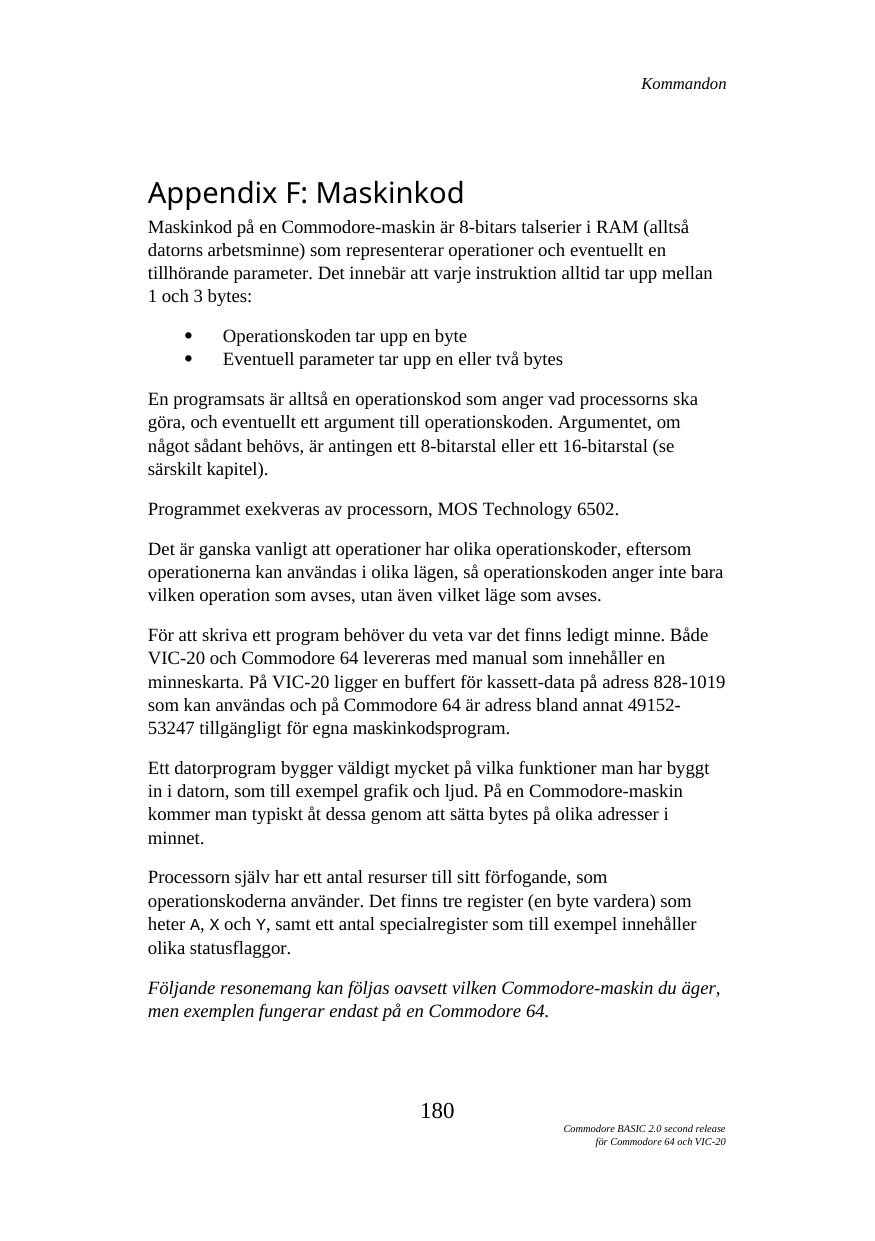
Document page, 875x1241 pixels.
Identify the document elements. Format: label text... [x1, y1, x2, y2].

list Operationskoden tar upp en byte [185, 325, 726, 347]
text Maskinkod på en Commodore-maskin är 8-bitars talserier i RAM (alltså datorns arbetsminne) som representerar operationer och eventuellt en tillhörande parameter. Det innebär att varje instruktion alltid tar upp mellan 1 och 3 bytes: [148, 216, 726, 307]
list Eventuell parameter tar upp en eller två bytes [185, 348, 726, 370]
text Det är ganska vanligt att operationer har olika operationskoder, eftersom operationerna kan användas i olika lägen, så operationskoden anger inte bara vilken operation som avses, utan även vilket läge som avses. [148, 538, 726, 606]
subtitle Appendix F: Maskinkod [148, 173, 726, 212]
text Ett datorprogram bygger väldigt mycket på vilka funktioner man har byggt in i datorn, som till exempel grafik och ljud. På en Commodore-maskin kommer man typiskt åt dessa genom att sätta bytes på olika adresser i minnet. [148, 757, 726, 848]
text En programsats är alltså en operationskod som anger vad processorns ska göra, och eventuellt ett argument till operationskoden. Argumentet, om något sådant behövs, är antingen ett 8-bitarstal eller ett 16-bitarstal (se särskilt kapitel). [148, 388, 726, 479]
text Processorn själv har ett antal resurser till sitt förfogande, som operationskoderna använder. Det finns tre register (en byte vardera) som heter A, X och Y, samt ett antal specialregister som till exempel innehåller olika statusflaggor. [148, 866, 726, 959]
text För att skriva ett program behöver du veta var det finns ledigt minne. Både VIC-20 och Commodore 64 levereras med manual som innehåller en minneskarta. På VIC-20 ligger en buffert för kassett-data på adress 828-1019 som kan användas och på Commodore 64 är adress bland annat 49152-53247 tillgängligt för egna maskinkodsprogram. [148, 624, 726, 738]
text Följande resonemang kan följas oavsett vilken Commodore-maskin du äger, men exemplen fungerar endast på en Commodore 64. [148, 977, 726, 1022]
text Programmet exekveras av processorn, MOS Technology 6502. [148, 498, 726, 519]
